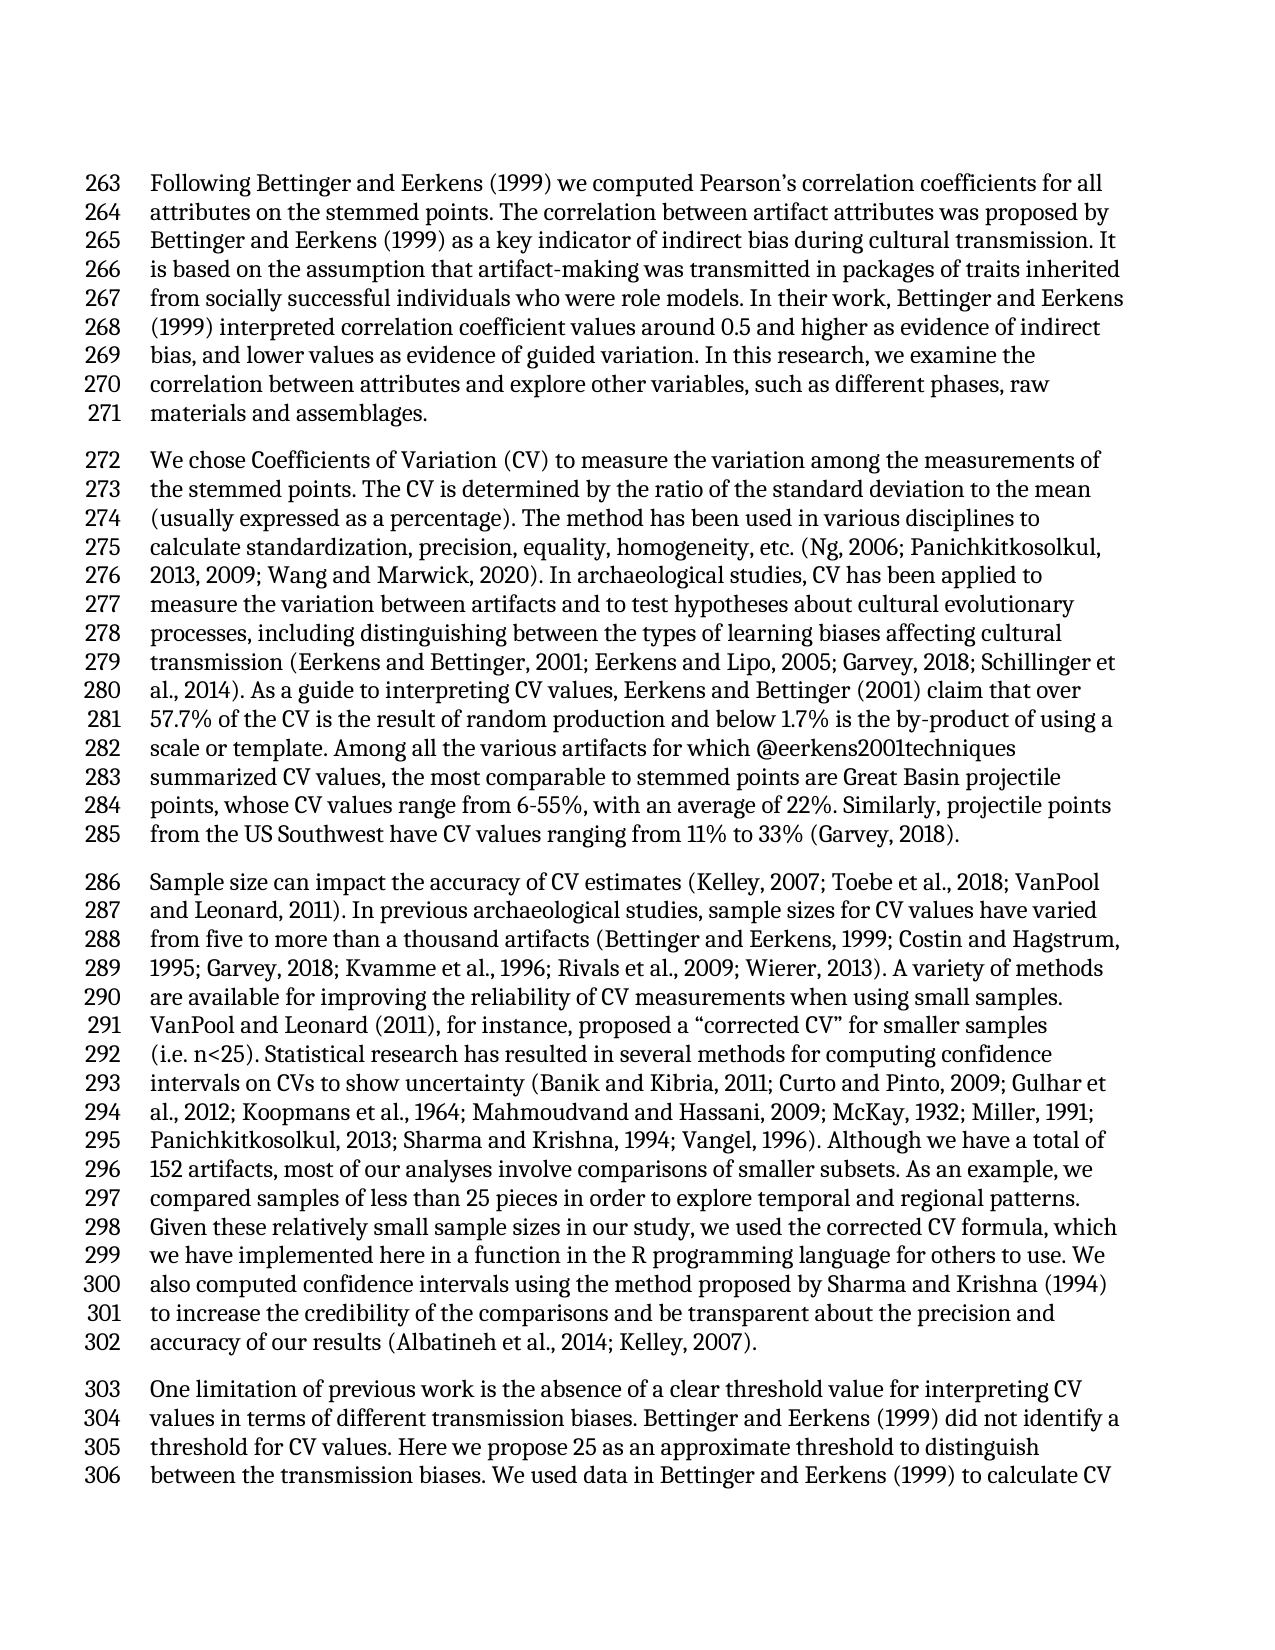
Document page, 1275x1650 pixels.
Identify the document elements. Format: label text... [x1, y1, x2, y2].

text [150, 1375, 1125, 1490]
text Sample size can impact the accuracy of CV estimates (Kelley, 2007; Toebe et al., 2018; VanPool and Leonard, 2011). In previous archaeological studies, sample sizes for CV values have varied from five to more than a thousand artifacts (Bettinger and Eerkens, 1999; Costin and Hagstrum, 1995; Garvey, 2018; Kvamme et al., 1996; Rivals et al., 2009; Wierer, 2013). A variety of methods are available for improving the reliability of CV measurements when using small samples. VanPool and Leonard (2011), for instance, proposed a “corrected CV” for smaller samples (i.e. n<25). Statistical research has resulted in several methods for computing confidence intervals on CVs to show uncertainty (Banik and Kibria, 2011; Curto and Pinto, 2009; Gulhar et al., 2012; Koopmans et al., 1964; Mahmoudvand and Hassani, 2009; McKay, 1932; Miller, 1991; Panichkitkosolkul, 2013; Sharma and Krishna, 1994; Vangel, 1996). Although we have a total of 152 artifacts, most of our analyses involve comparisons of smaller subsets. As an example, we compared samples of less than 25 pieces in order to explore temporal and regional patterns. Given these relatively small sample sizes in our study, we used the corrected CV formula, which we have implemented here in a function in the R programming language for others to use. We also computed confidence intervals using the method proposed by Sharma and Krishna (1994) to increase the credibility of the comparisons and be transparent about the precision and accuracy of our results (Albatineh et al., 2014; Kelley, 2007). [150, 867, 1125, 1356]
text We chose Coefficients of Variation (CV) to measure the variation among the measurements of the stemmed points. The CV is determined by the ratio of the standard deviation to the mean (usually expressed as a percentage). The method has been used in various disciplines to calculate standardization, precision, equality, homogeneity, etc. (Ng, 2006; Panichkitkosolkul, 2013, 2009; Wang and Marwick, 2020). In archaeological studies, CV has been applied to measure the variation between artifacts and to test hypotheses about cultural evolutionary processes, including distinguishing between the types of learning biases affecting cultural transmission (Eerkens and Bettinger, 2001; Eerkens and Lipo, 2005; Garvey, 2018; Schillinger et al., 2014). As a guide to interpreting CV values, Eerkens and Bettinger (2001) claim that over 57.7% of the CV is the result of random production and below 1.7% is the by-product of using a scale or template. Among all the various artifacts for which @eerkens2001techniques summarized CV values, the most comparable to stemmed points are Great Basin projectile points, whose CV values range from 6-55%, with an average of 22%. Similarly, projectile points from the US Southwest have CV values ranging from 11% to 33% (Garvey, 2018). [150, 446, 1125, 849]
text Following Bettinger and Eerkens (1999) we computed Pearson’s correlation coefficients for all attributes on the stemmed points. The correlation between artifact attributes was proposed by Bettinger and Eerkens (1999) as a key indicator of indirect bias during cultural transmission. It is based on the assumption that artifact-making was transmitted in packages of traits inherited from socially successful individuals who were role models. In their work, Bettinger and Eerkens (1999) interpreted correlation coefficient values around 0.5 and higher as evidence of indirect bias, and lower values as evidence of guided variation. In this research, we examine the correlation between attributes and explore other variables, such as different phases, raw materials and assemblages. [150, 169, 1125, 427]
